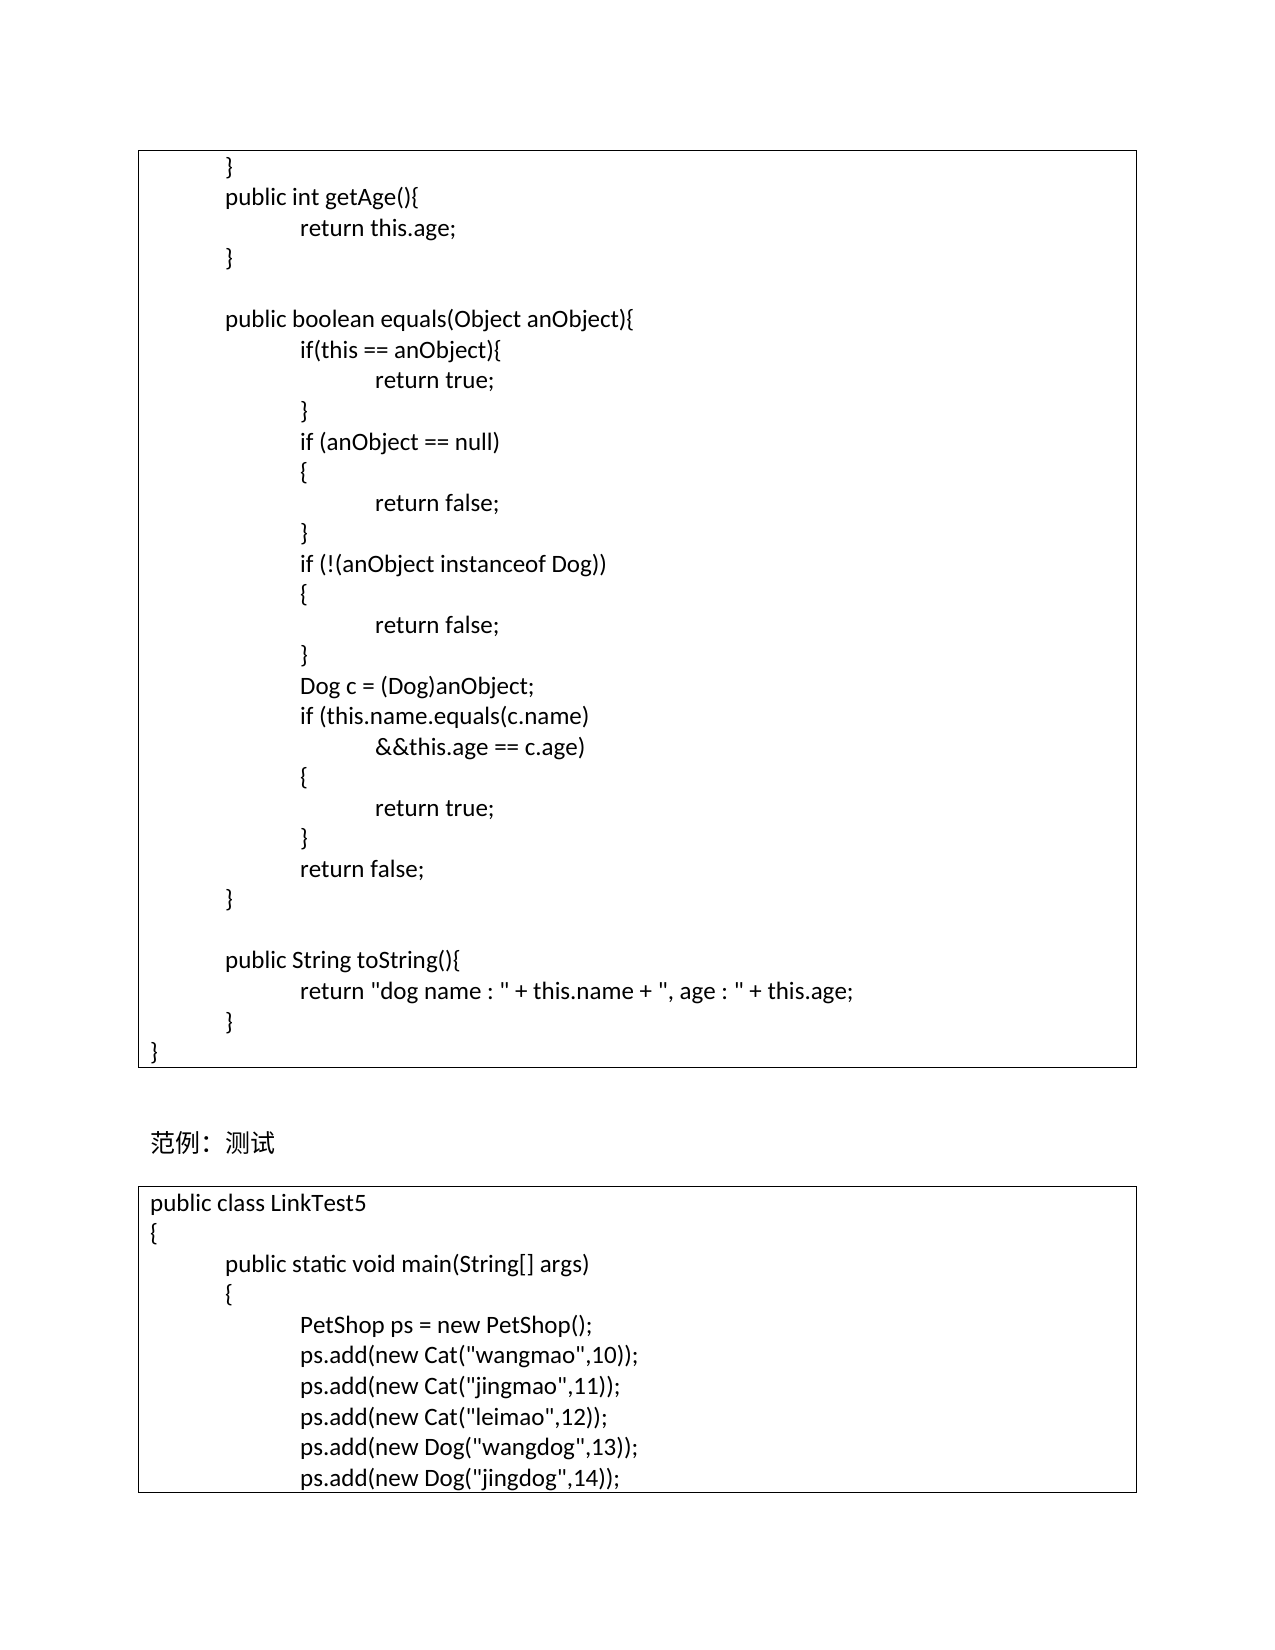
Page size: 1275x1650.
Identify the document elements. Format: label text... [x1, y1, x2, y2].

text 范例：测试 [150, 1123, 1125, 1160]
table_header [139, 151, 1136, 1067]
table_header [139, 1187, 1136, 1492]
